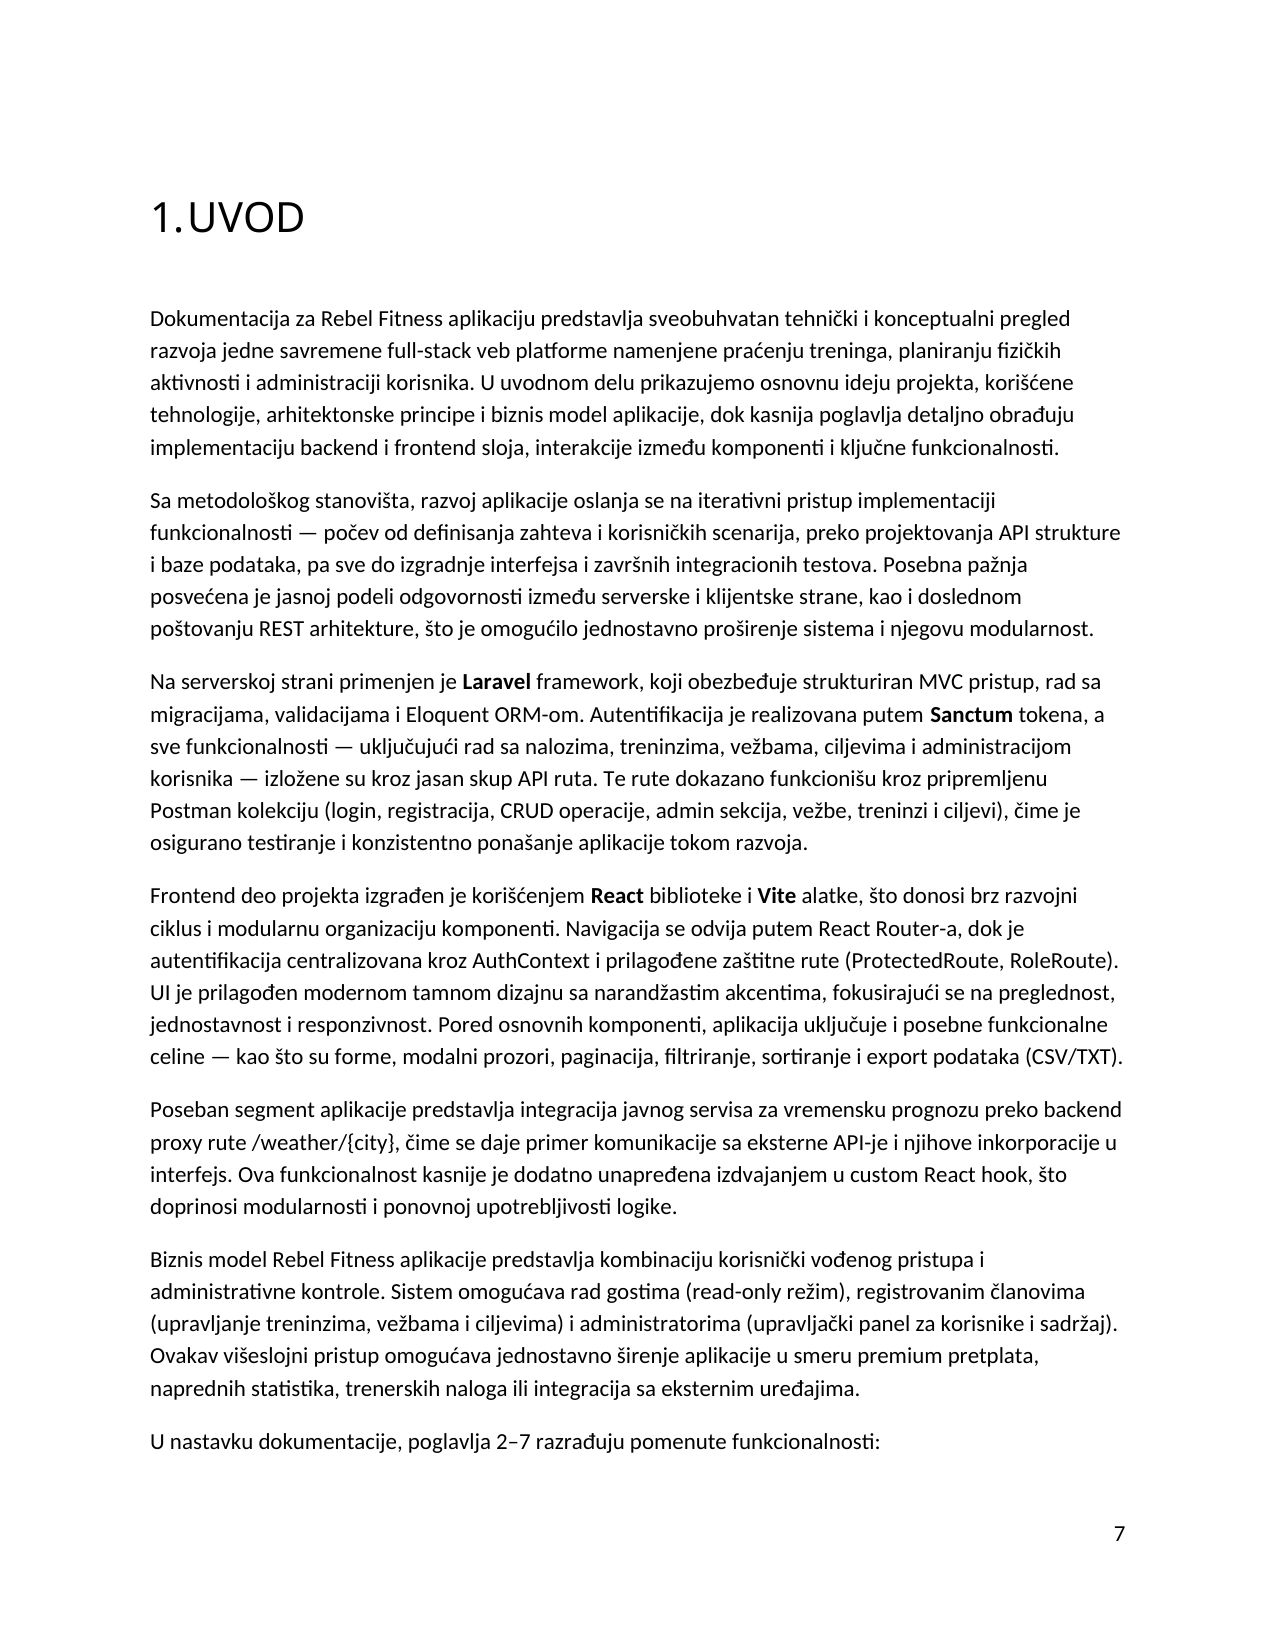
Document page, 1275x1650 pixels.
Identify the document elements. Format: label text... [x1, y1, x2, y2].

subtitle UVOD [150, 187, 1125, 244]
text Biznis model Rebel Fitness aplikacije predstavlja kombinaciju korisnički vođenog pristupa i administrativne kontrole. Sistem omogućava rad gostima (read-only režim), registrovanim članovima (upravljanje treninzima, vežbama i ciljevima) i administratorima (upravljački panel za korisnike i sadržaj). Ovakav višeslojni pristup omogućava jednostavno širenje aplikacije u smeru premium pretplata, naprednih statistika, trenerskih naloga ili integracija sa eksternim uređajima. [150, 1245, 1125, 1402]
text Poseban segment aplikacije predstavlja integracija javnog servisa za vremensku prognozu preko backend proxy rute /weather/{city}, čime se daje primer komunikacije sa eksterne API-je i njihove inkorporacije u interfejs. Ova funkcionalnost kasnije je dodatno unapređena izdvajanjem u custom React hook, što doprinosi modularnosti i ponovnoj upotrebljivosti logike. [150, 1095, 1125, 1220]
text U nastavku dokumentacije, poglavlja 2–7 razrađuju pomenute funkcionalnosti: [150, 1427, 1125, 1455]
text Na serverskoj strani primenjen je Laravel framework, koji obezbeđuje strukturiran MVC pristup, rad sa migracijama, validacijama i Eloquent ORM-om. Autentifikacija je realizovana putem Sanctum tokena, a sve funkcionalnosti — uključujući rad sa nalozima, treninzima, vežbama, ciljevima i administracijom korisnika — izložene su kroz jasan skup API ruta. Te rute dokazano funkcionišu kroz pripremljenu Postman kolekciju (login, registracija, CRUD operacije, admin sekcija, vežbe, treninzi i ciljevi), čime je osigurano testiranje i konzistentno ponašanje aplikacije tokom razvoja. [150, 667, 1125, 856]
text Sa metodološkog stanovišta, razvoj aplikacije oslanja se na iterativni pristup implementaciji funkcionalnosti — počev od definisanja zahteva i korisničkih scenarija, preko projektovanja API strukture i baze podataka, pa sve do izgradnje interfejsa i završnih integracionih testova. Posebna pažnja posvećena je jasnoj podeli odgovornosti između serverske i klijentske strane, kao i doslednom poštovanju REST arhitekture, što je omogućilo jednostavno proširenje sistema i njegovu modularnost. [150, 486, 1125, 642]
text Dokumentacija za Rebel Fitness aplikaciju predstavlja sveobuhvatan tehnički i konceptualni pregled razvoja jedne savremene full-stack veb platforme namenjene praćenju treninga, planiranju fizičkih aktivnosti i administraciji korisnika. U uvodnom delu prikazujemo osnovnu ideju projekta, korišćene tehnologije, arhitektonske principe i biznis model aplikacije, dok kasnija poglavlja detaljno obrađuju implementaciju backend i frontend sloja, interakcije između komponenti i ključne funkcionalnosti. [150, 304, 1125, 461]
text Frontend deo projekta izgrađen je korišćenjem React biblioteke i Vite alatke, što donosi brz razvojni ciklus i modularnu organizaciju komponenti. Navigacija se odvija putem React Router-a, dok je autentifikacija centralizovana kroz AuthContext i prilagođene zaštitne rute (ProtectedRoute, RoleRoute). UI je prilagođen modernom tamnom dizajnu sa narandžastim akcentima, fokusirajući se na preglednost, jednostavnost i responzivnost. Pored osnovnih komponenti, aplikacija uključuje i posebne funkcionalne celine — kao što su forme, modalni prozori, paginacija, filtriranje, sortiranje i export podataka (CSV/TXT). [150, 881, 1125, 1070]
